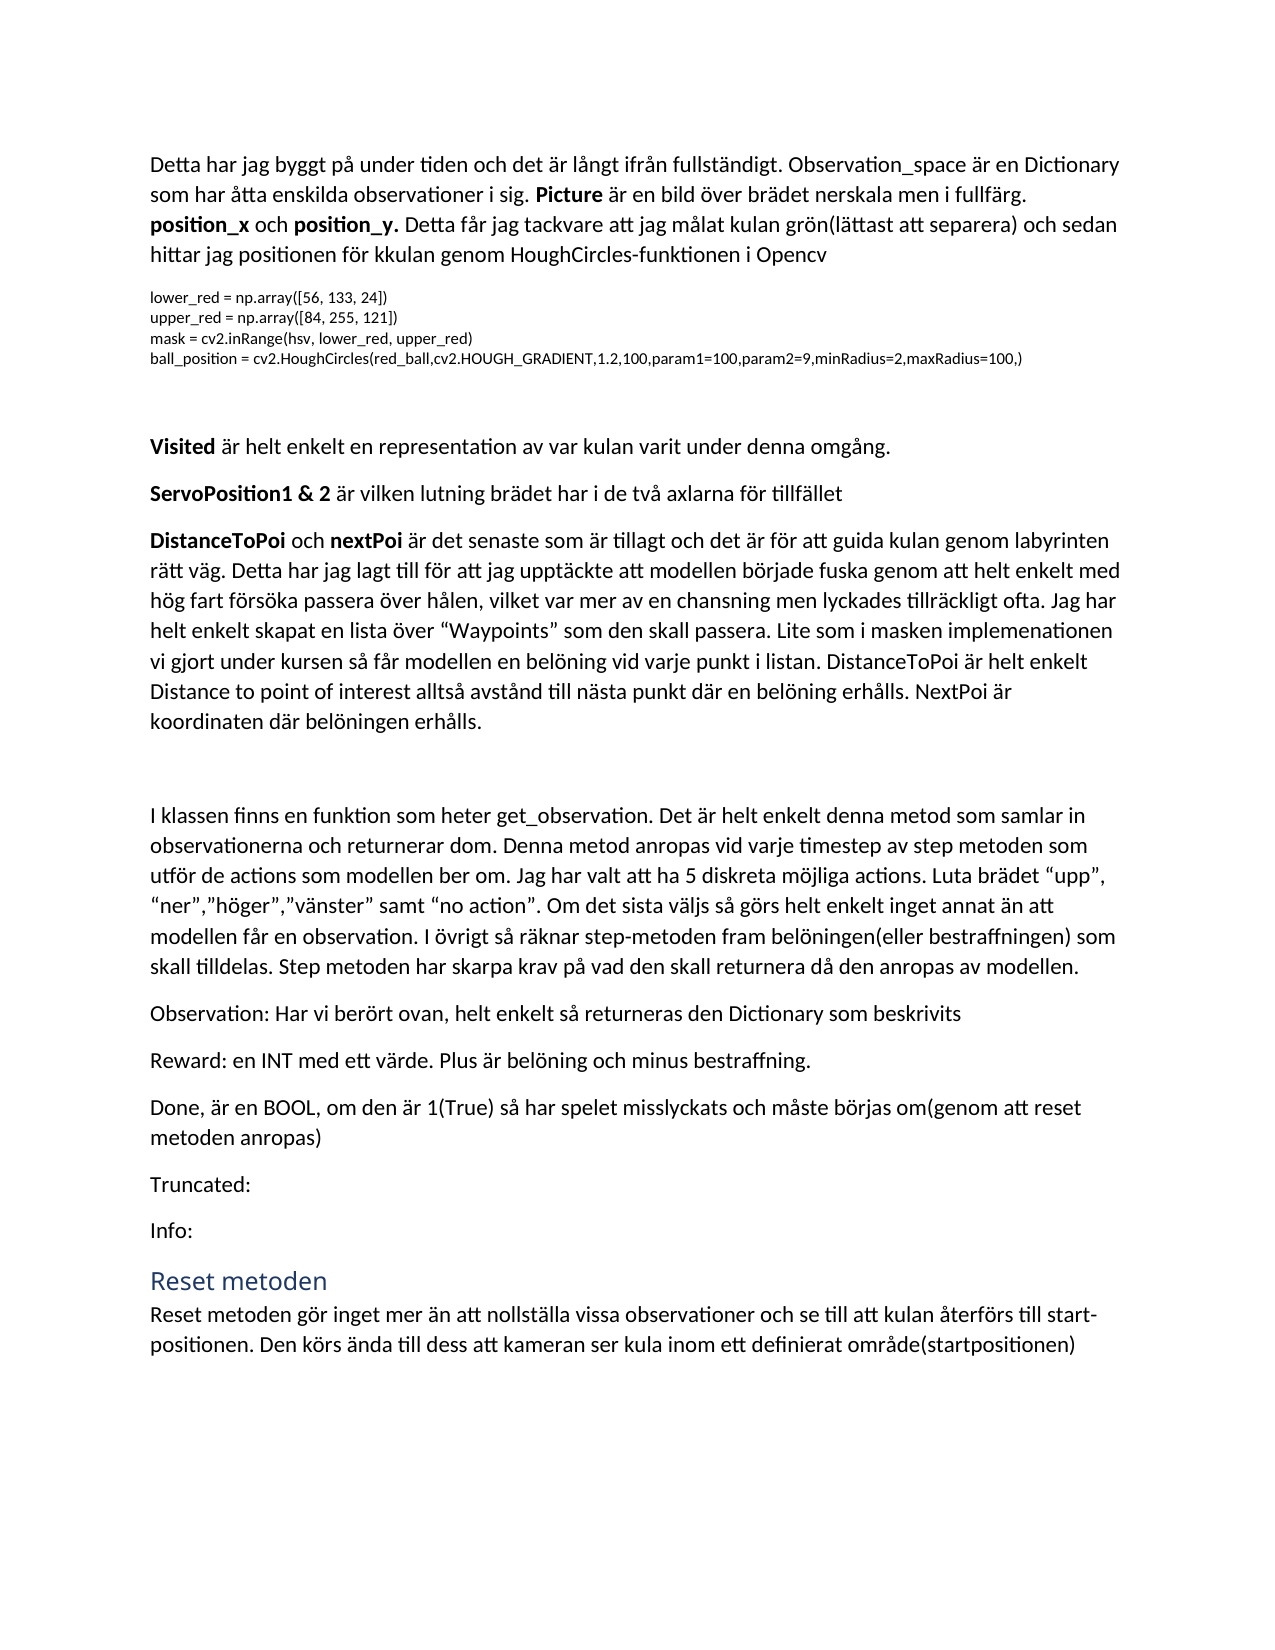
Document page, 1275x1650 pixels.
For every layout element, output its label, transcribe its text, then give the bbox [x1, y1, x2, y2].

text Reward: en INT med ett värde. Plus är belöning och minus bestraffning. [150, 1046, 1125, 1074]
text Visited är helt enkelt en representation av var kulan varit under denna omgång. [150, 432, 1125, 460]
text DistanceToPoi och nextPoi är det senaste som är tillagt och det är för att guida kulan genom labyrinten rätt väg. Detta har jag lagt till för att jag upptäckte att modellen började fuska genom att helt enkelt med hög fart försöka passera över hålen, vilket var mer av en chansning men lyckades tillräckligt ofta. Jag har helt enkelt skapat en lista över “Waypoints” som den skall passera. Lite som i masken implemenationen vi gjort under kursen så får modellen en belöning vid varje punkt i listan. DistanceToPoi är helt enkelt Distance to point of interest alltså avstånd till nästa punkt där en belöning erhålls. NextPoi är koordinaten där belöningen erhålls. [150, 526, 1125, 735]
text ServoPosition1 & 2 är vilken lutning brädet har i de två axlarna för tillfället [150, 479, 1125, 507]
text Reset metoden gör inget mer än att nollställa vissa observationer och se till att kulan återförs till start-positionen. Den körs ända till dess att kameran ser kula inom ett definierat område(startpositionen) [150, 1300, 1125, 1358]
text Truncated: [150, 1170, 1125, 1198]
text Info: [150, 1217, 1125, 1245]
text Detta har jag byggt på under tiden och det är långt ifrån fullständigt. Observation_space är en Dictionary som har åtta enskilda observationer i sig. Picture är en bild över brädet nerskala men i fullfärg. position_x och position_y. Detta får jag tackvare att jag målat kulan grön(lättast att separera) och sedan hittar jag positionen för kkulan genom HoughCircles-funktionen i Opencv [150, 150, 1125, 269]
text Done, är en BOOL, om den är 1(True) så har spelet misslyckats och måste börjas om(genom att reset metoden anropas) [150, 1093, 1125, 1151]
subtitle Reset metoden [150, 1263, 1125, 1298]
text lower_red = np.array([56, 133, 24]) upper_red = np.array([84, 255, 121]) mask = cv2.inRange(hsv, lower_red, upper_red) ball_position = cv2.HoughCircles(red_ball,cv2.HOUGH_GRADIENT,1.2,100,param1=100,param2=9,minRadius=2,maxRadius=100,) [150, 287, 1125, 369]
text Observation: Har vi berört ovan, helt enkelt så returneras den Dictionary som beskrivits [150, 999, 1125, 1027]
text I klassen finns en funktion som heter get_observation. Det är helt enkelt denna metod som samlar in observationerna och returnerar dom. Denna metod anropas vid varje timestep av step metoden som utför de actions som modellen ber om. Jag har valt att ha 5 diskreta möjliga actions. Luta brädet “upp”, “ner”,”höger”,”vänster” samt “no action”. Om det sista väljs så görs helt enkelt inget annat än att modellen får en observation. I övrigt så räknar step-metoden fram belöningen(eller bestraffningen) som skall tilldelas. Step metoden har skarpa krav på vad den skall returnera då den anropas av modellen. [150, 801, 1125, 980]
